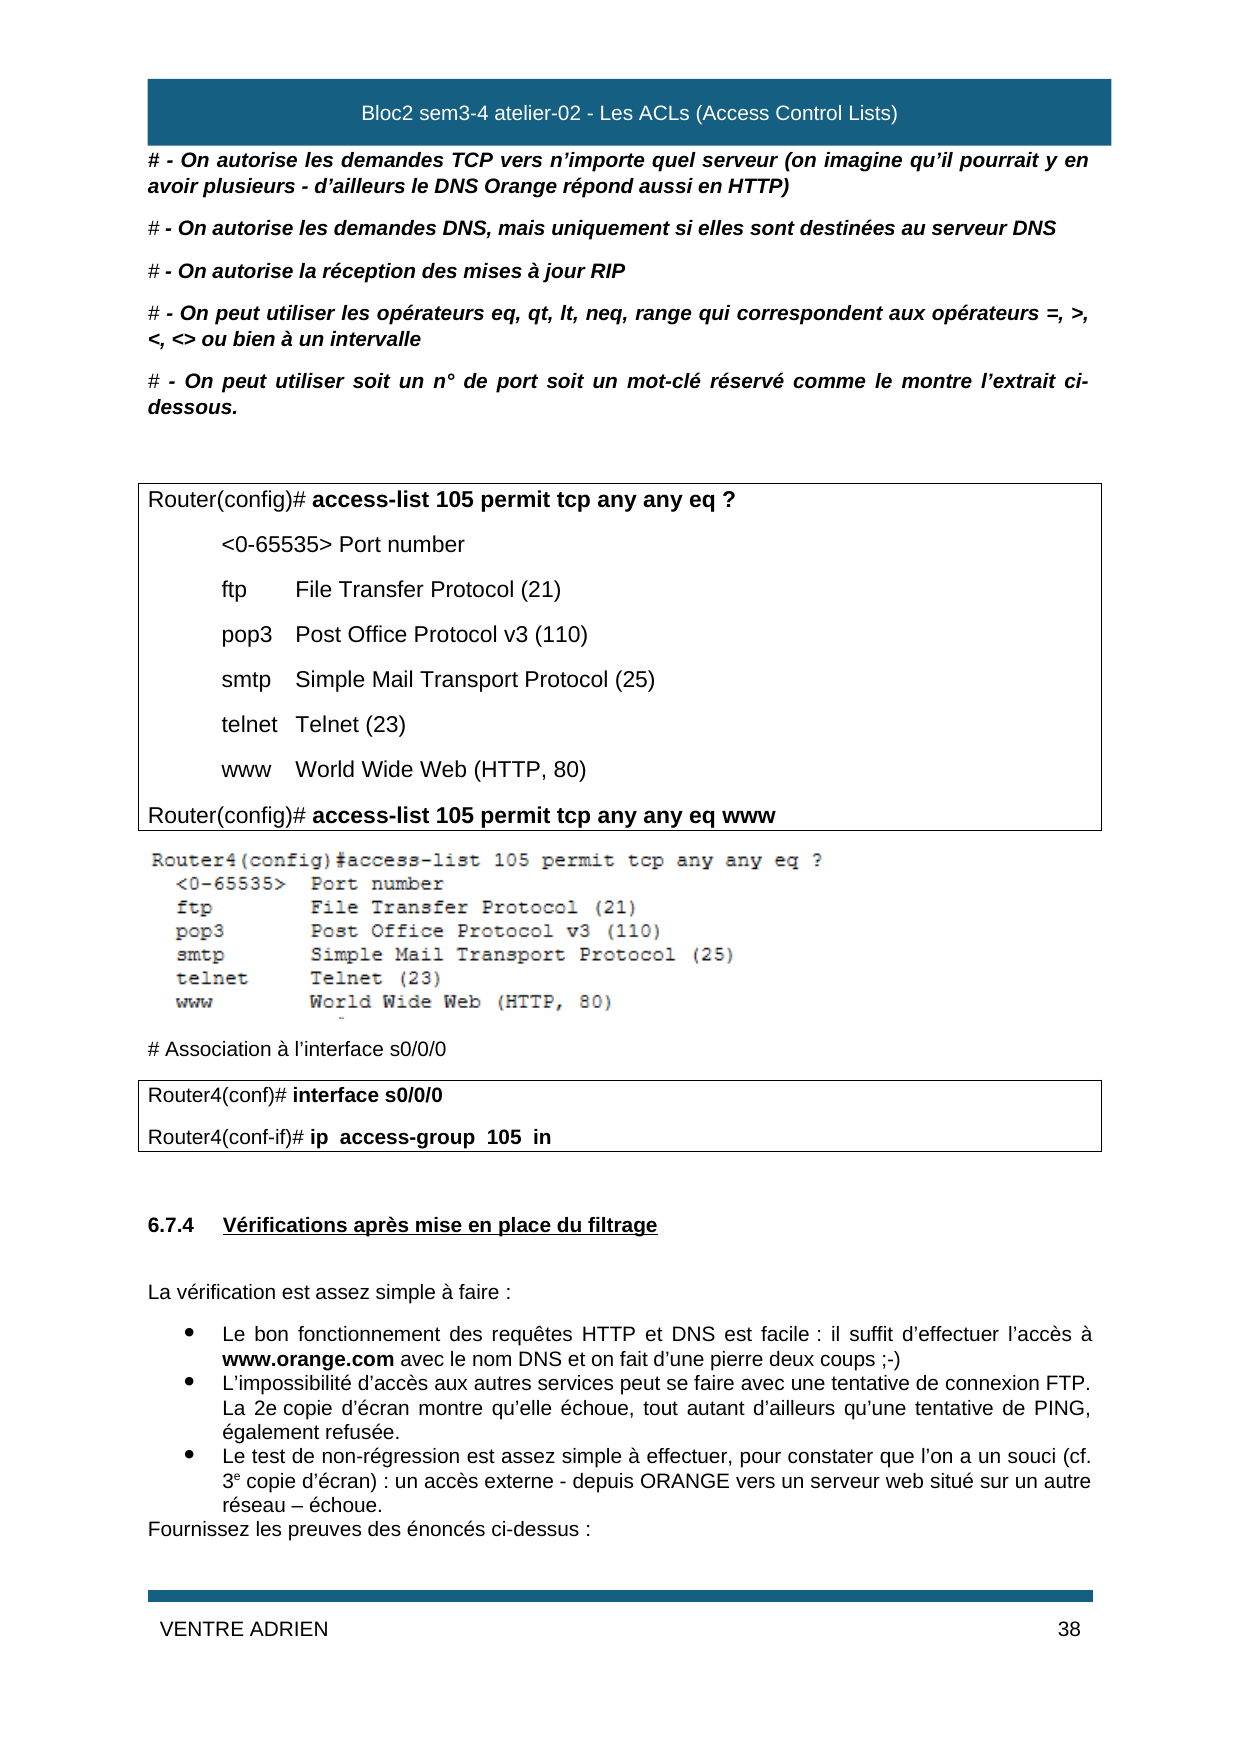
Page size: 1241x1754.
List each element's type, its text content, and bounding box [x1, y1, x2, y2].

text La vérification est assez simple à faire : [148, 1280, 1093, 1304]
text www World Wide Web (HTTP, 80) [139, 753, 1101, 783]
list L’impossibilité d’accès aux autres services peut se faire avec une tentative de connexion FTP. La 2e copie d’écran montre qu’elle échoue, tout autant d’ailleurs qu’une tentative de PING, également refusée. [185, 1371, 1093, 1444]
text ftp File Transfer Protocol (21) [139, 573, 1101, 602]
text # - On peut utiliser les opérateurs eq, qt, lt, neq, range qui correspondent aux opérateurs =, >, <, <> ou bien à un intervalle [148, 301, 1093, 351]
text Fournissez les preuves des énoncés ci-dessus : [148, 1517, 1093, 1541]
picture [147, 849, 828, 1019]
text Router(config)# access-list 105 permit tcp any any eq ? [139, 484, 1101, 512]
text Router4(conf-if)# ip access-group 105 in [139, 1122, 1101, 1151]
text Router4(conf)# interface s0/0/0 [139, 1081, 1101, 1107]
text telnet Telnet (23) [139, 708, 1101, 738]
text # - On autorise les demandes DNS, mais uniquement si elles sont destinées au serveur DNS [148, 216, 1093, 240]
text Router(config)# access-list 105 permit tcp any any eq www [139, 798, 1101, 830]
text <0-65535> Port number [139, 528, 1101, 557]
subtitle Vérifications après mise en place du filtrage [148, 1213, 1093, 1237]
text smtp Simple Mail Transport Protocol (25) [139, 663, 1101, 693]
text # Association à l’interface s0/0/0 [148, 1037, 1093, 1061]
text # - On peut utiliser soit un n° de port soit un mot-clé réservé comme le montre l’extrait ci-dessous. [148, 369, 1093, 419]
list Le bon fonctionnement des requêtes HTTP et DNS est facile : il suffit d’effectuer l’accès à www.orange.com avec le nom DNS et on fait d’une pierre deux coups ;-) [185, 1322, 1093, 1371]
list Le test de non-régression est assez simple à effectuer, pour constater que l’on a un souci (cf. 3e copie d’écran) : un accès externe - depuis ORANGE vers un serveur web situé sur un autre réseau – échoue. [185, 1444, 1093, 1517]
text # - On autorise la réception des mises à jour RIP [148, 258, 1093, 282]
text # - On autorise les demandes TCP vers n’importe quel serveur (on imagine qu’il pourrait y en avoir plusieurs - d’ailleurs le DNS Orange répond aussi en HTTP) [148, 148, 1093, 197]
text pop3 Post Office Protocol v3 (110) [139, 618, 1101, 647]
